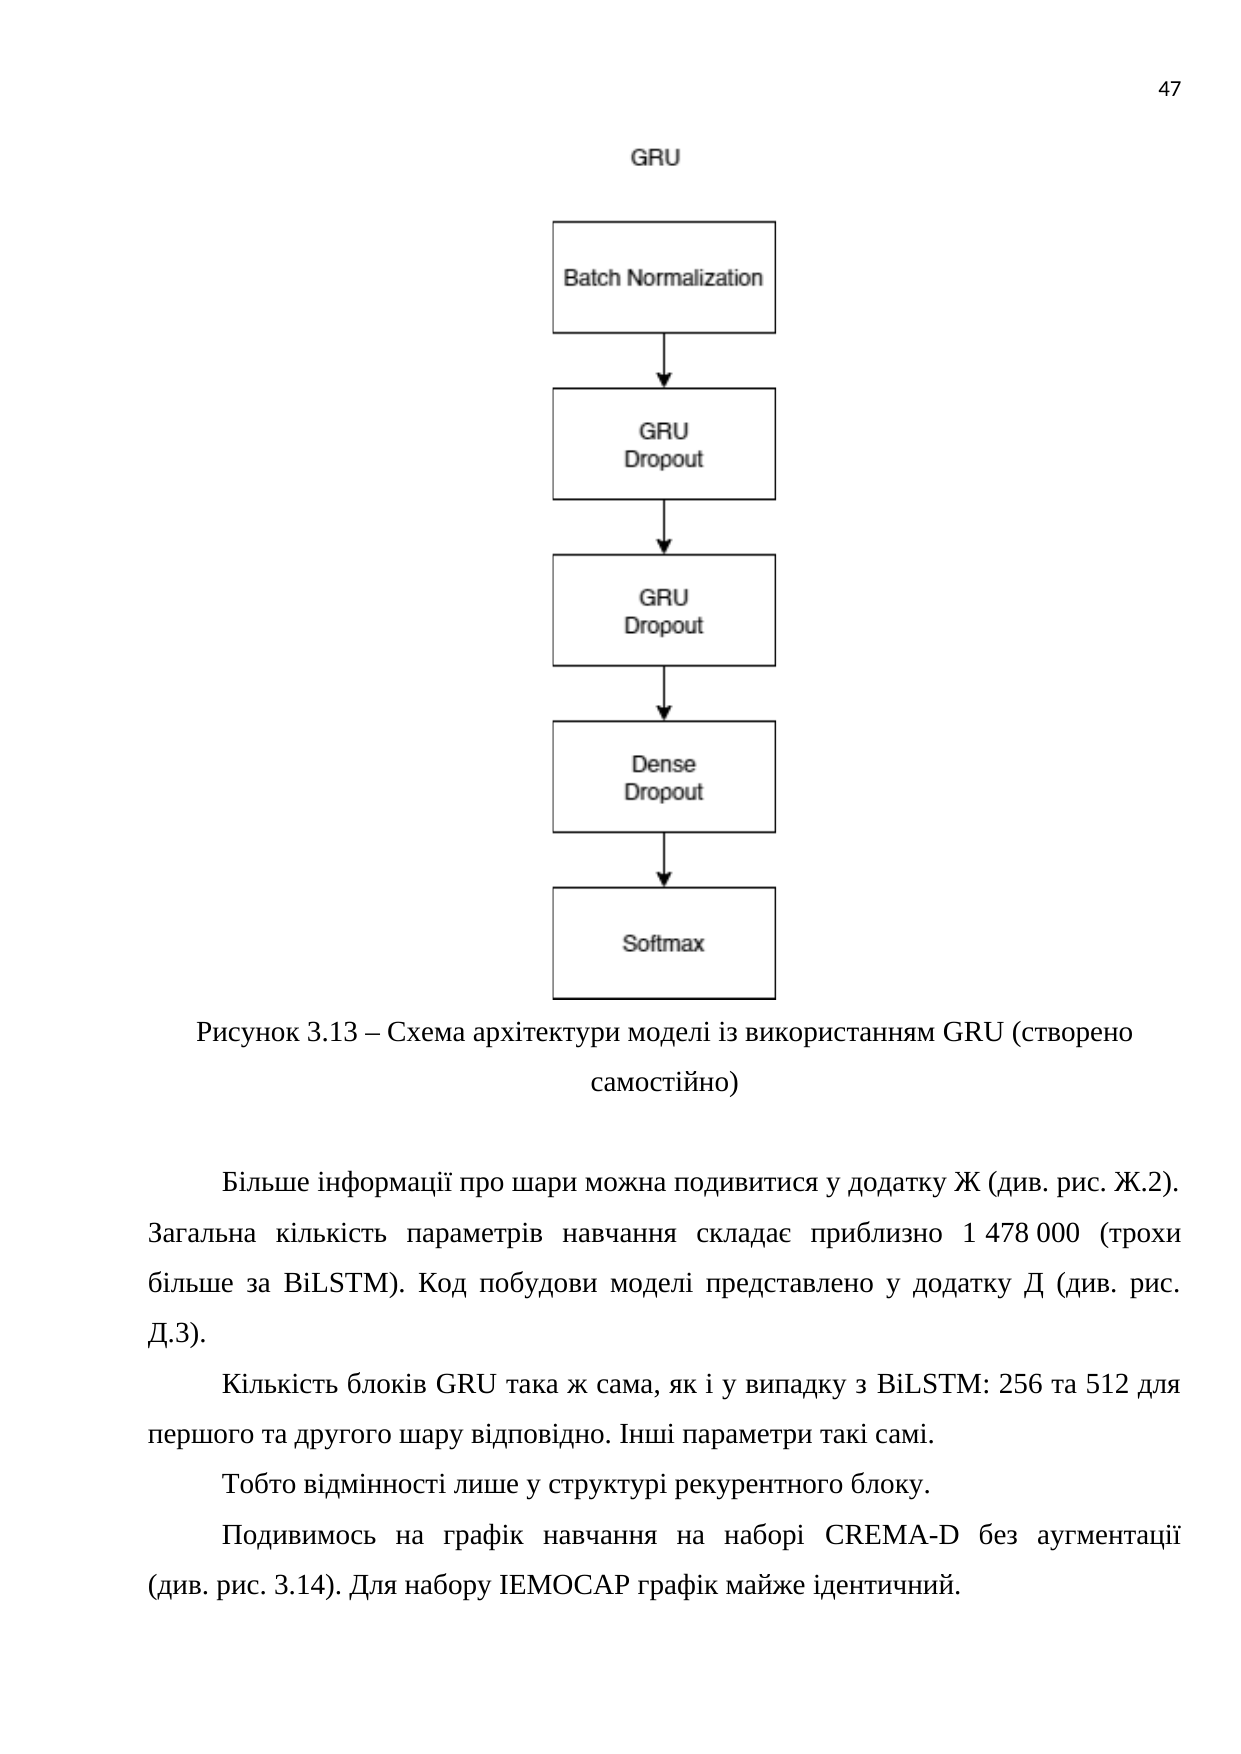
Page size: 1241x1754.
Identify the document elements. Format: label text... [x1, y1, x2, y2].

text Рисунок 3.13 – Схема архітектури моделі із використанням GRU (створено самостійно) [148, 1014, 1181, 1097]
picture [552, 130, 777, 1000]
text Кількість блоків GRU така ж сама, як і у випадку з BiLSTM: 256 та 512 для першого та другого шару відповідно. Інші параметри такі самі. [148, 1366, 1181, 1450]
text Тобто відмінності лише у структурі рекурентного блоку. [148, 1466, 1181, 1500]
text Більше інформації про шари можна подивитися у додатку Ж (див. рис. Ж.2). Загальна кількість параметрів навчання складає приблизно 1 478 000 (трохи більше за BiLSTM). Код побудови моделі представлено у додатку Д (див. рис. Д.3). [148, 1164, 1181, 1349]
text Подивимось на графік навчання на наборі CREMA-D без аугментації (див. рис. 3.14). Для набору IEMOCAP графік майже ідентичний. [148, 1517, 1181, 1601]
